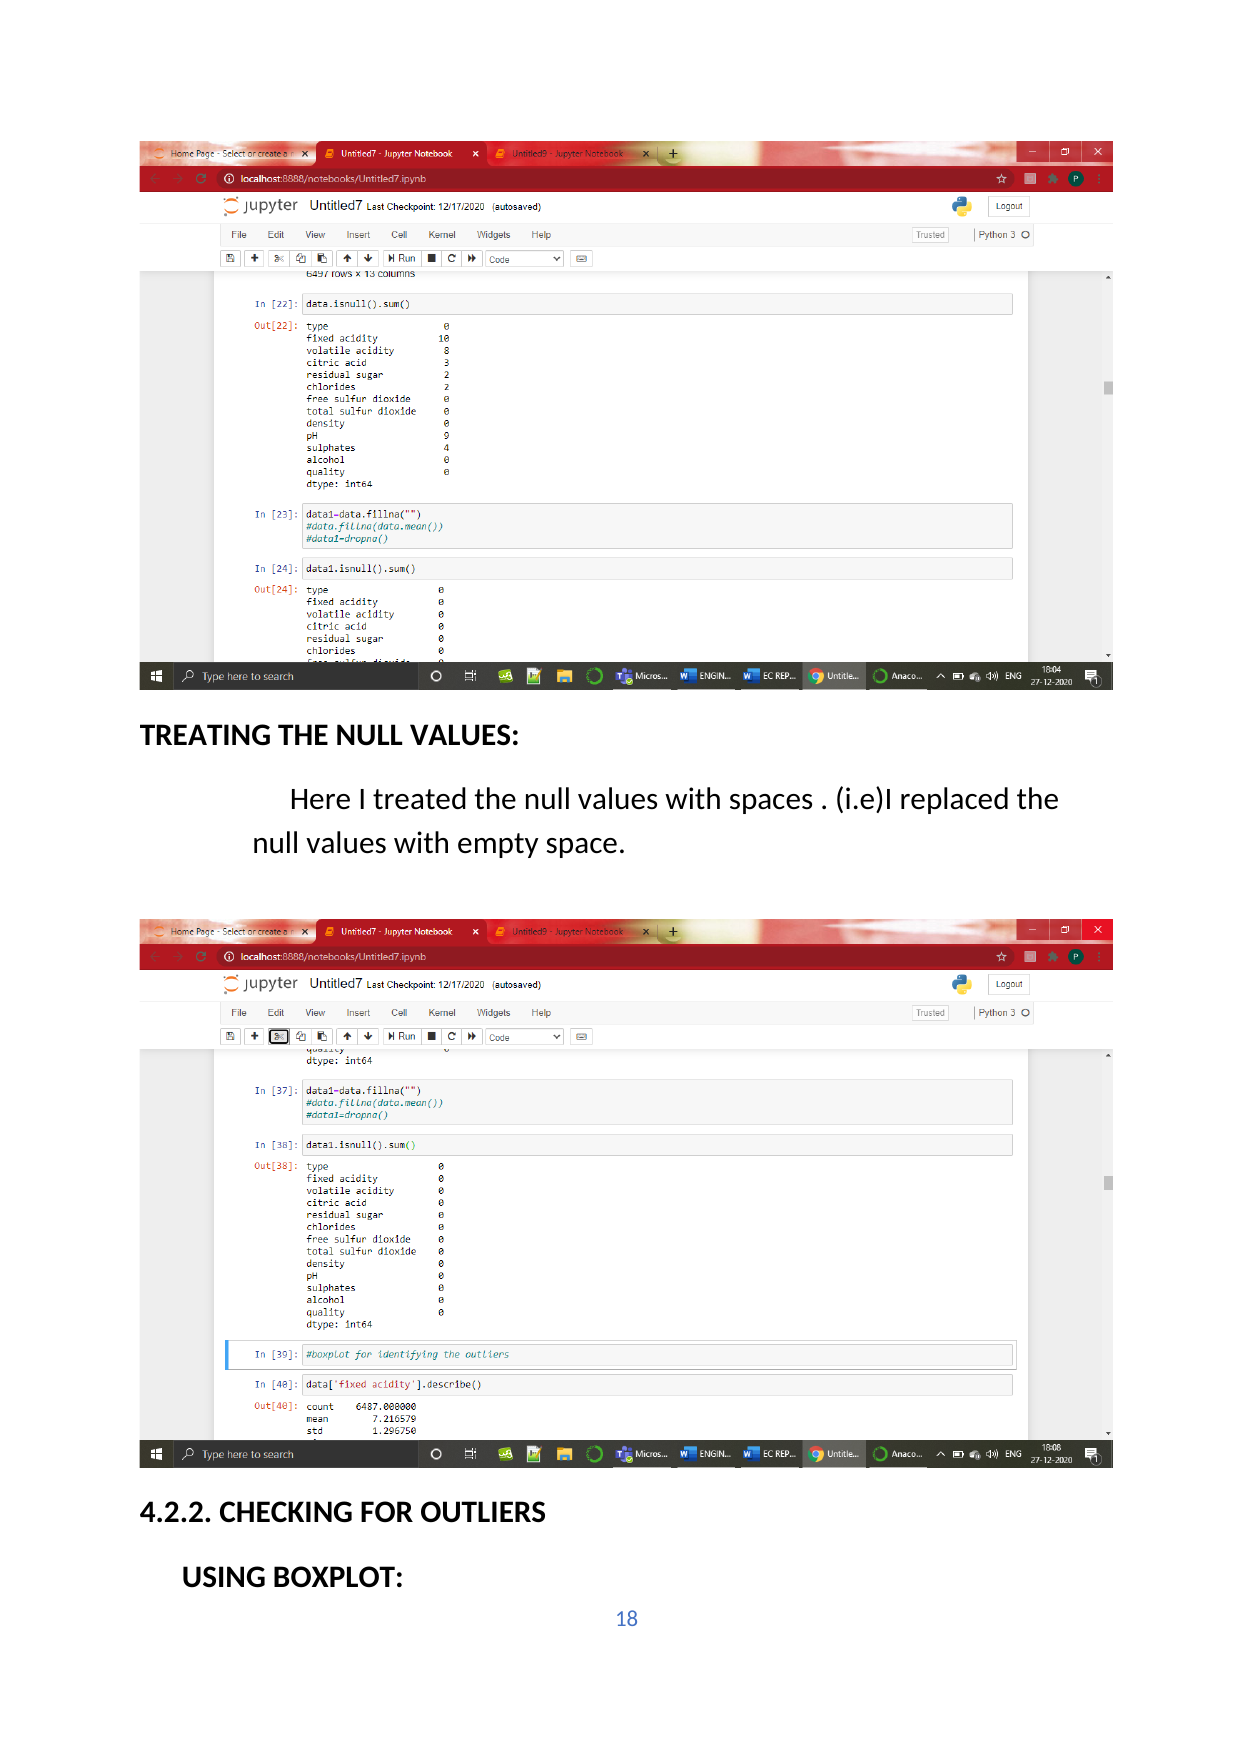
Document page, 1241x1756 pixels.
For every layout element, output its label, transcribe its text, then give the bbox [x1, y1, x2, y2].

text Here I treated the null values with spaces . (i.e)I replaced the null values with empty space. [252, 779, 1113, 861]
text USING BOXPLOT: [139, 1557, 1113, 1595]
picture [139, 919, 1113, 1468]
text 4.2.2. CHECKING FOR OUTLIERS [139, 1493, 1113, 1531]
picture [139, 141, 1113, 690]
text TREATING THE NULL VALUES: [139, 714, 1113, 753]
